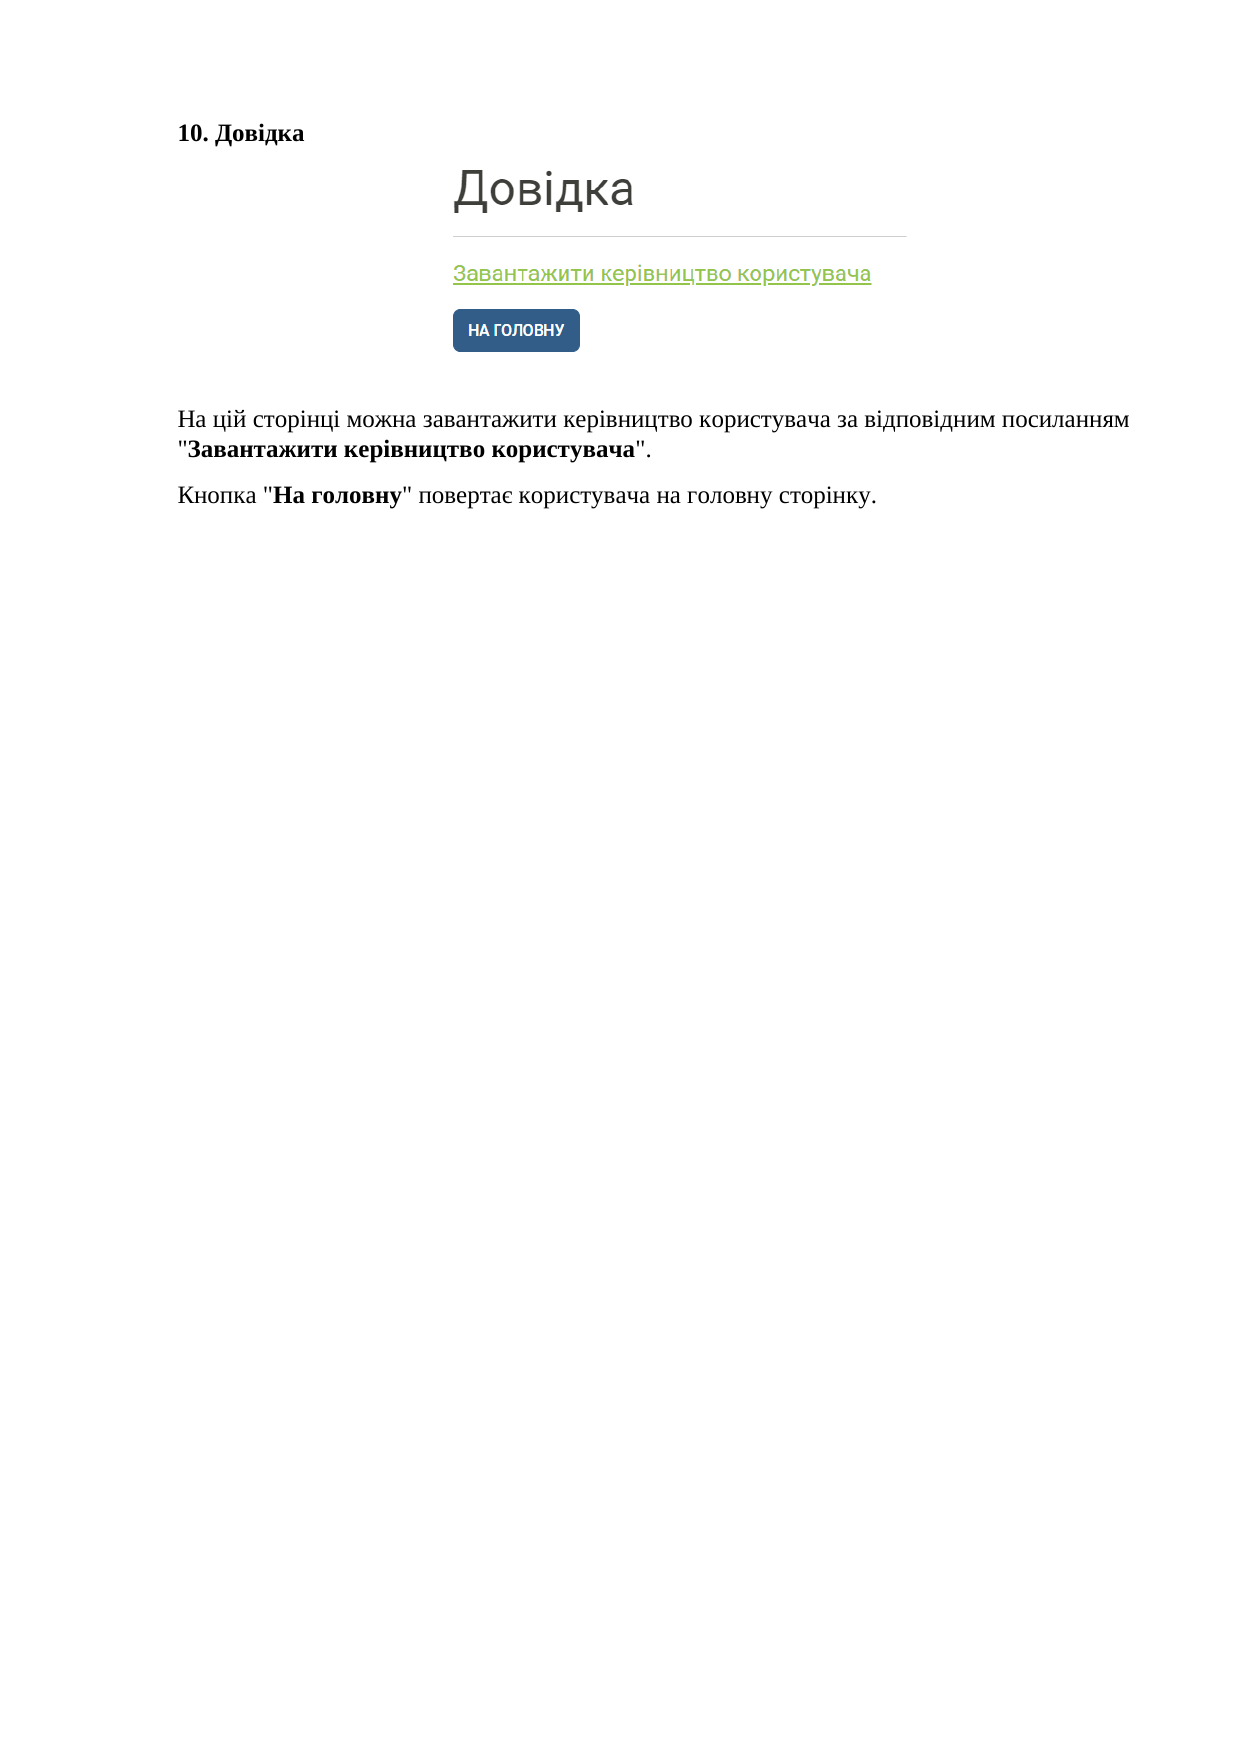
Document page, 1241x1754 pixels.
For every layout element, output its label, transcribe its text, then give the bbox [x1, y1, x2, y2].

picture [422, 148, 907, 386]
subtitle 10. Довідка [177, 118, 1152, 147]
text Кнопка "На головну" повертає користувача на головну сторінку. [177, 481, 1152, 509]
text На цій сторінці можна завантажити керівництво користувача за відповідним посиланням "Завантажити керівництво користувача". [177, 404, 1152, 463]
